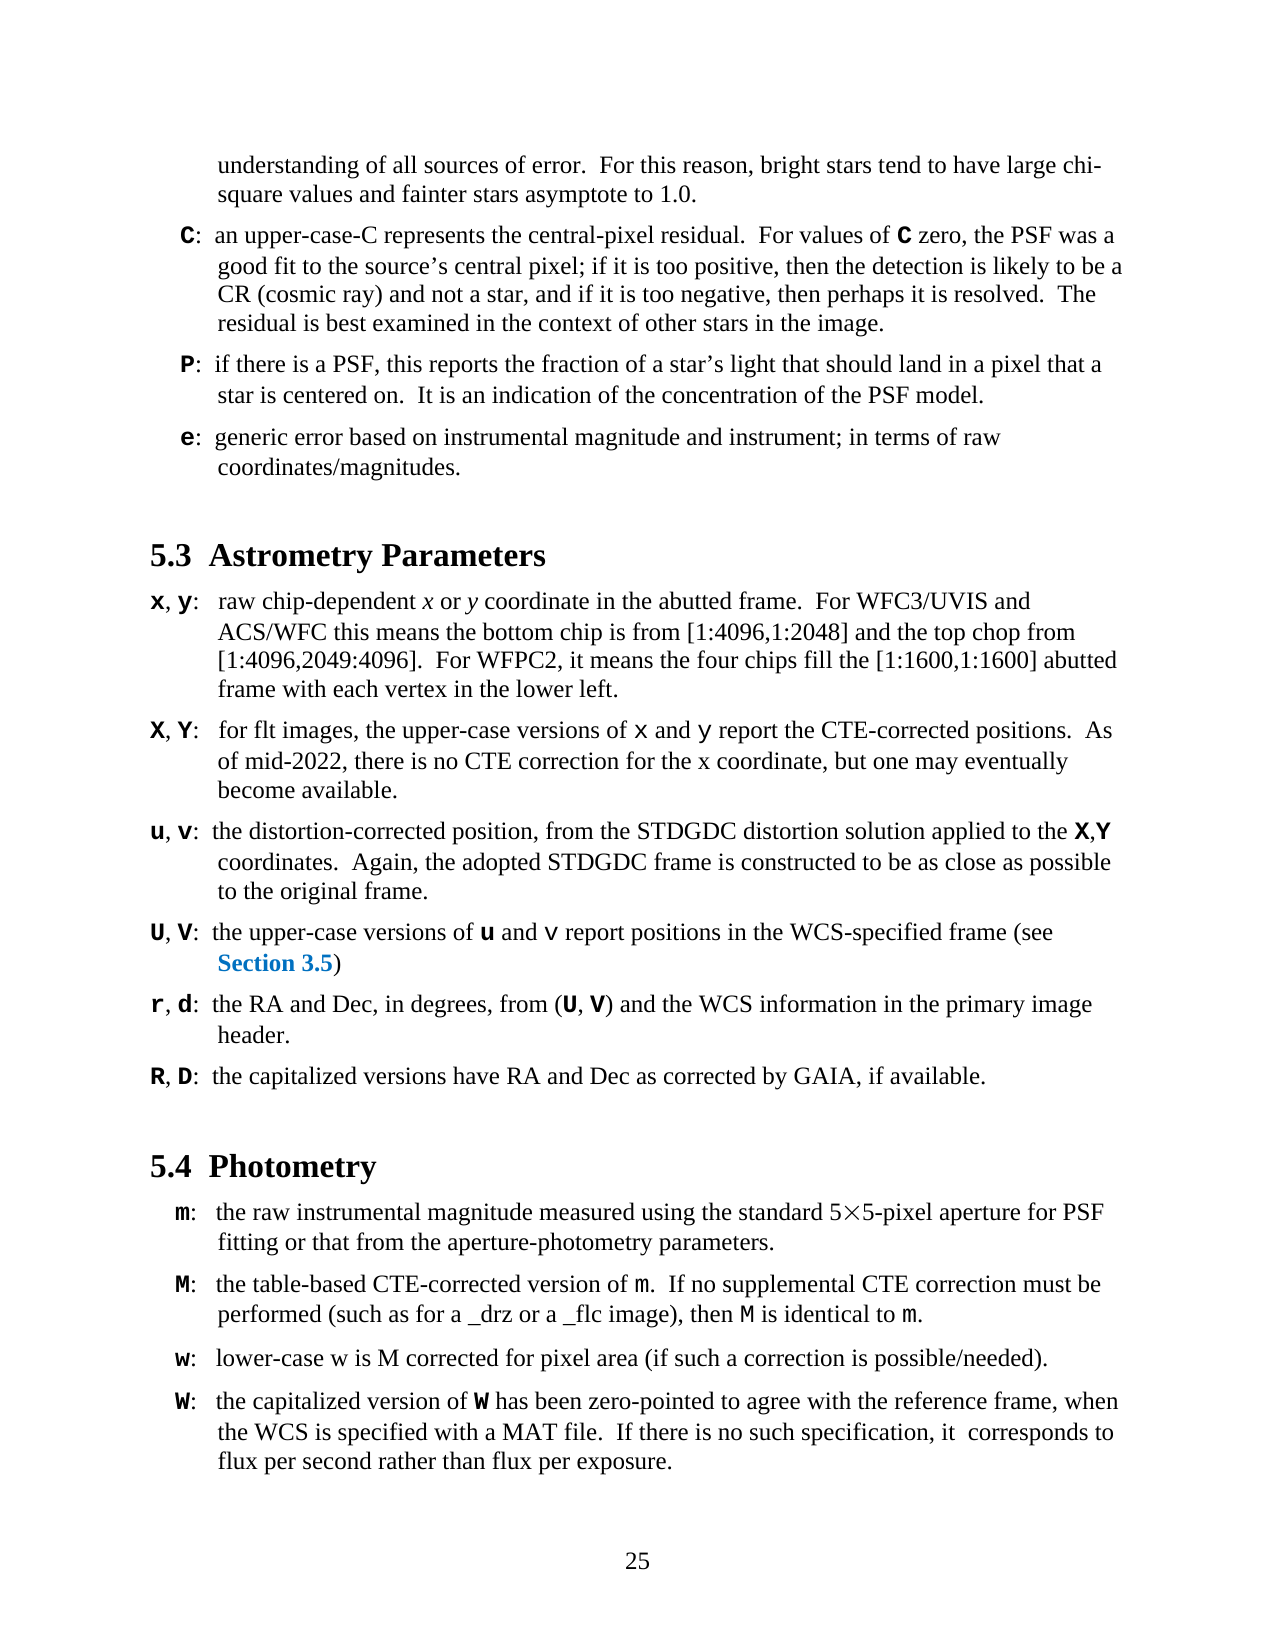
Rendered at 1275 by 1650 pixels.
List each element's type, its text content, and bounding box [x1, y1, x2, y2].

text 5.4 Photometry [150, 1146, 1125, 1184]
text r, d: the RA and Dec, in degrees, from (U, V) and the WCS information in the primary image header. [150, 989, 1125, 1049]
text 5.3 Astrometry Parameters [150, 535, 1125, 573]
text X, Y: for flt images, the upper-case versions of x and y report the CTE-corrected positions. As of mid-2022, there is no CTE correction for the x coordinate, but one may eventually become available. [150, 715, 1125, 804]
text m: the raw instrumental magnitude measured using the standard 55-pixel aperture for PSF fitting or that from the aperture-photometry parameters. [150, 1197, 1125, 1256]
text e: generic error based on instrumental magnitude and instrument; in terms of raw coordinates/magnitudes. [150, 422, 1125, 481]
text w: lower-case w is M corrected for pixel area (if such a correction is possible/needed). [150, 1343, 1125, 1374]
text R, D: the capitalized versions have RA and Dec as corrected by GAIA, if available. [150, 1061, 1125, 1092]
text W: the capitalized version of W has been zero-pointed to agree with the reference frame, when the WCS is specified with a MAT file. If there is no such specification, it corresponds to flux per second rather than flux per exposure. [150, 1386, 1125, 1474]
text u, v: the distortion-corrected position, from the STDGDC distortion solution applied to the X,Y coordinates. Again, the adopted STDGDC frame is constructed to be as close as possible to the original frame. [150, 816, 1125, 904]
text x, y: raw chip-dependent x or y coordinate in the abutted frame. For WFC3/UVIS and ACS/WFC this means the bottom chip is from [1:4096,1:2048] and the top chop from [1:4096,2049:4096]. For WFPC2, it means the four chips fill the [1:1600,1:1600] abutted frame with each vertex in the lower left. [150, 586, 1125, 703]
text U, V: the upper-case versions of u and v report positions in the WCS-specified frame (see Section 3.5) [150, 917, 1125, 977]
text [150, 150, 1125, 207]
text C: an upper-case-C represents the central-pixel residual. For values of C zero, the PSF was a good fit to the source’s central pixel; if it is too positive, then the detection is likely to be a CR (cosmic ray) and not a star, and if it is too negative, then perhaps it is resolved. The residual is best examined in the context of other stars in the image. [150, 220, 1125, 337]
text M: the table-based CTE-corrected version of m. If no supplemental CTE correction must be performed (such as for a _drz or a _flc image), then M is identical to m. [150, 1269, 1125, 1330]
text P: if there is a PSF, this reports the fraction of a star’s light that should land in a pixel that a star is centered on. It is an indication of the concentration of the PSF model. [150, 349, 1125, 409]
